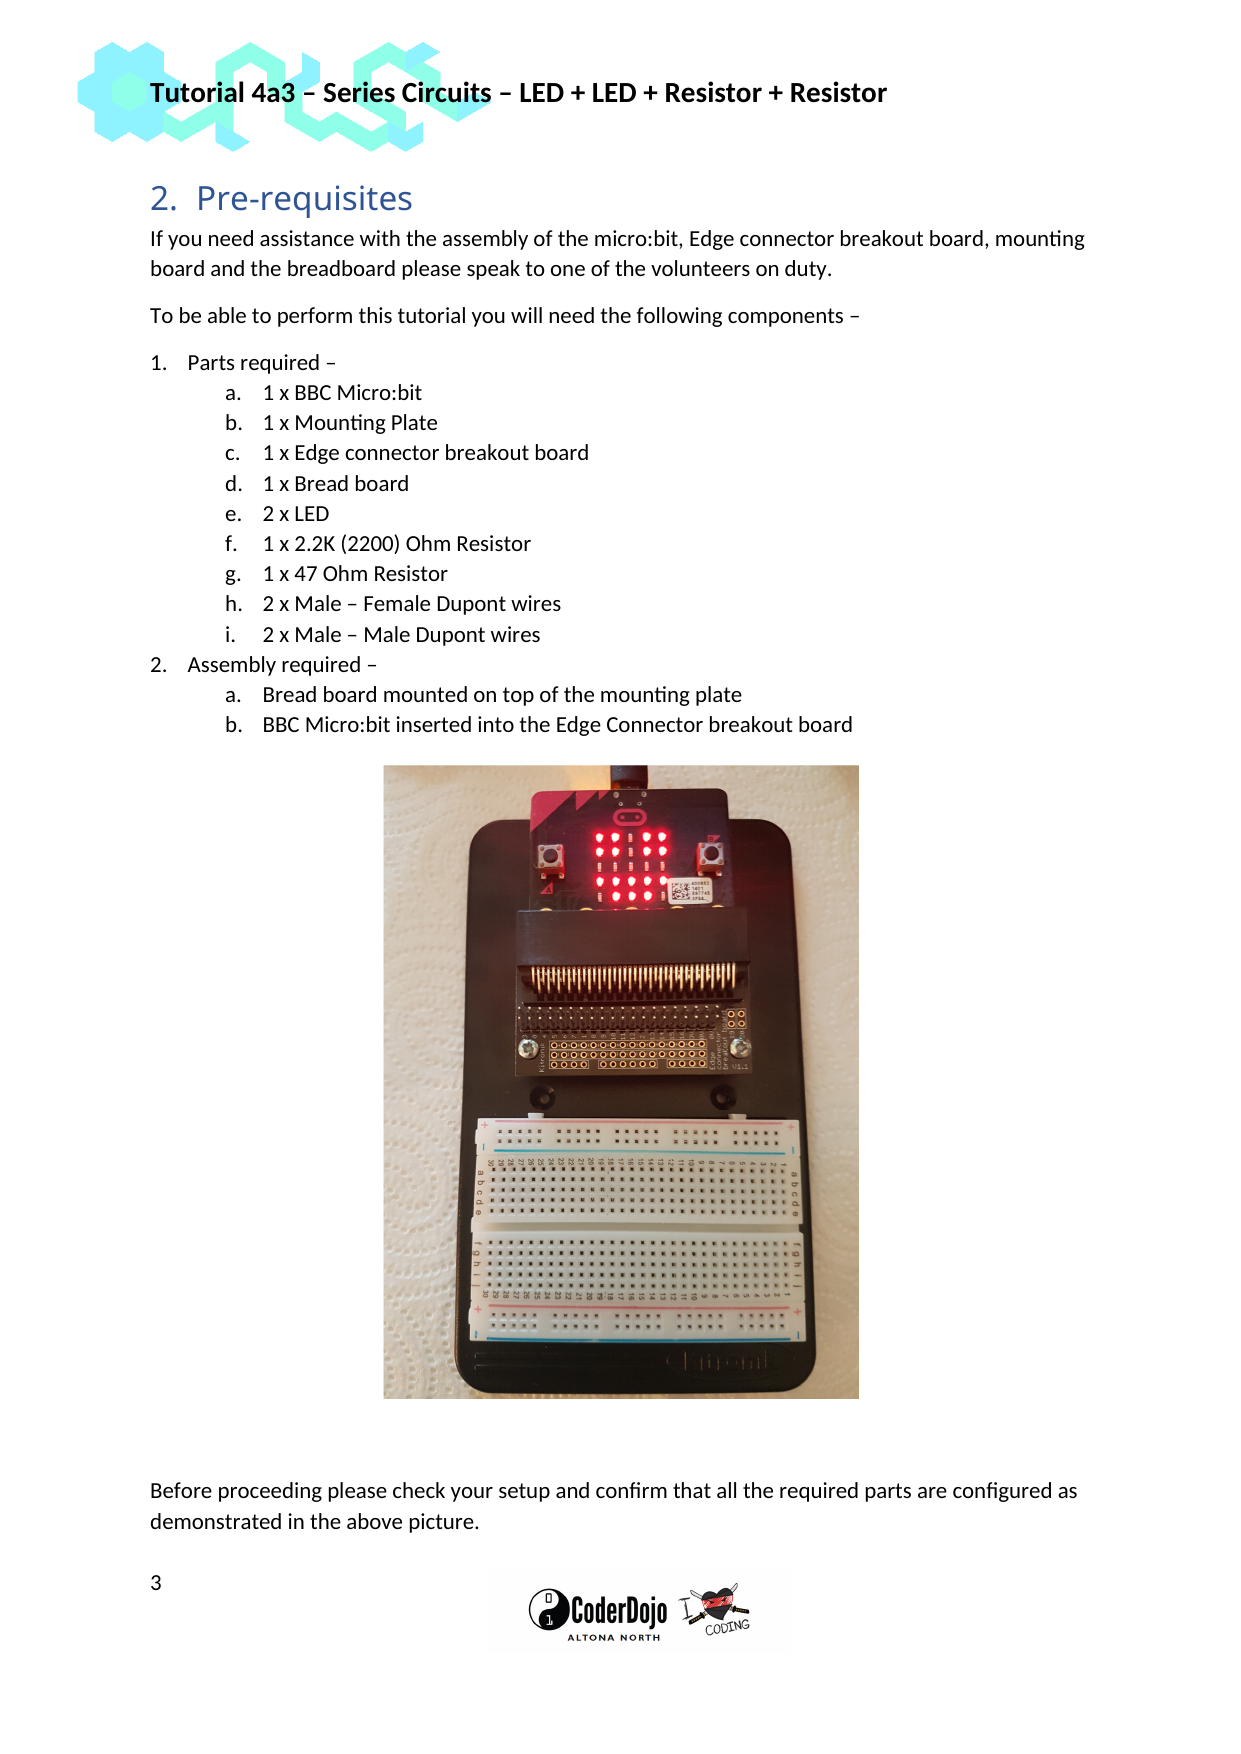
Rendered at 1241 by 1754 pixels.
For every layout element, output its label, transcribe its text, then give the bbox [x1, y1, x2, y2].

subtitle Pre-requisites [150, 175, 1090, 220]
list 1 x BBC Micro:bit [225, 378, 1090, 406]
list Bread board mounted on top of the mounting plate [225, 680, 1090, 708]
text Before proceeding please check your setup and confirm that all the required parts are configured as demonstrated in the above picture. [150, 1477, 1090, 1535]
list 2 x Male – Female Dupont wires [225, 589, 1090, 618]
list Parts required – [150, 348, 1090, 376]
picture [384, 766, 859, 1398]
list 1 x Bread board [225, 469, 1090, 497]
list 2 x LED [225, 499, 1090, 527]
text If you need assistance with the assembly of the micro:bit, Edge connector breakout board, mounting board and the breadboard please speak to one of the volunteers on duty. [150, 224, 1090, 282]
list 1 x 2.2K (2200) Ohm Resistor [225, 529, 1090, 557]
text To be able to perform this tutorial you will need the following components – [150, 301, 1090, 329]
list Assembly required – [150, 650, 1090, 678]
picture [486, 1568, 792, 1653]
list 1 x 47 Ohm Resistor [225, 559, 1090, 587]
list 2 x Male – Male Dupont wires [225, 620, 1090, 648]
list 1 x Edge connector breakout board [225, 438, 1090, 467]
picture [77, 42, 492, 152]
list BBC Micro:bit inserted into the Edge Connector breakout board [225, 710, 1090, 738]
list 1 x Mounting Plate [225, 408, 1090, 436]
